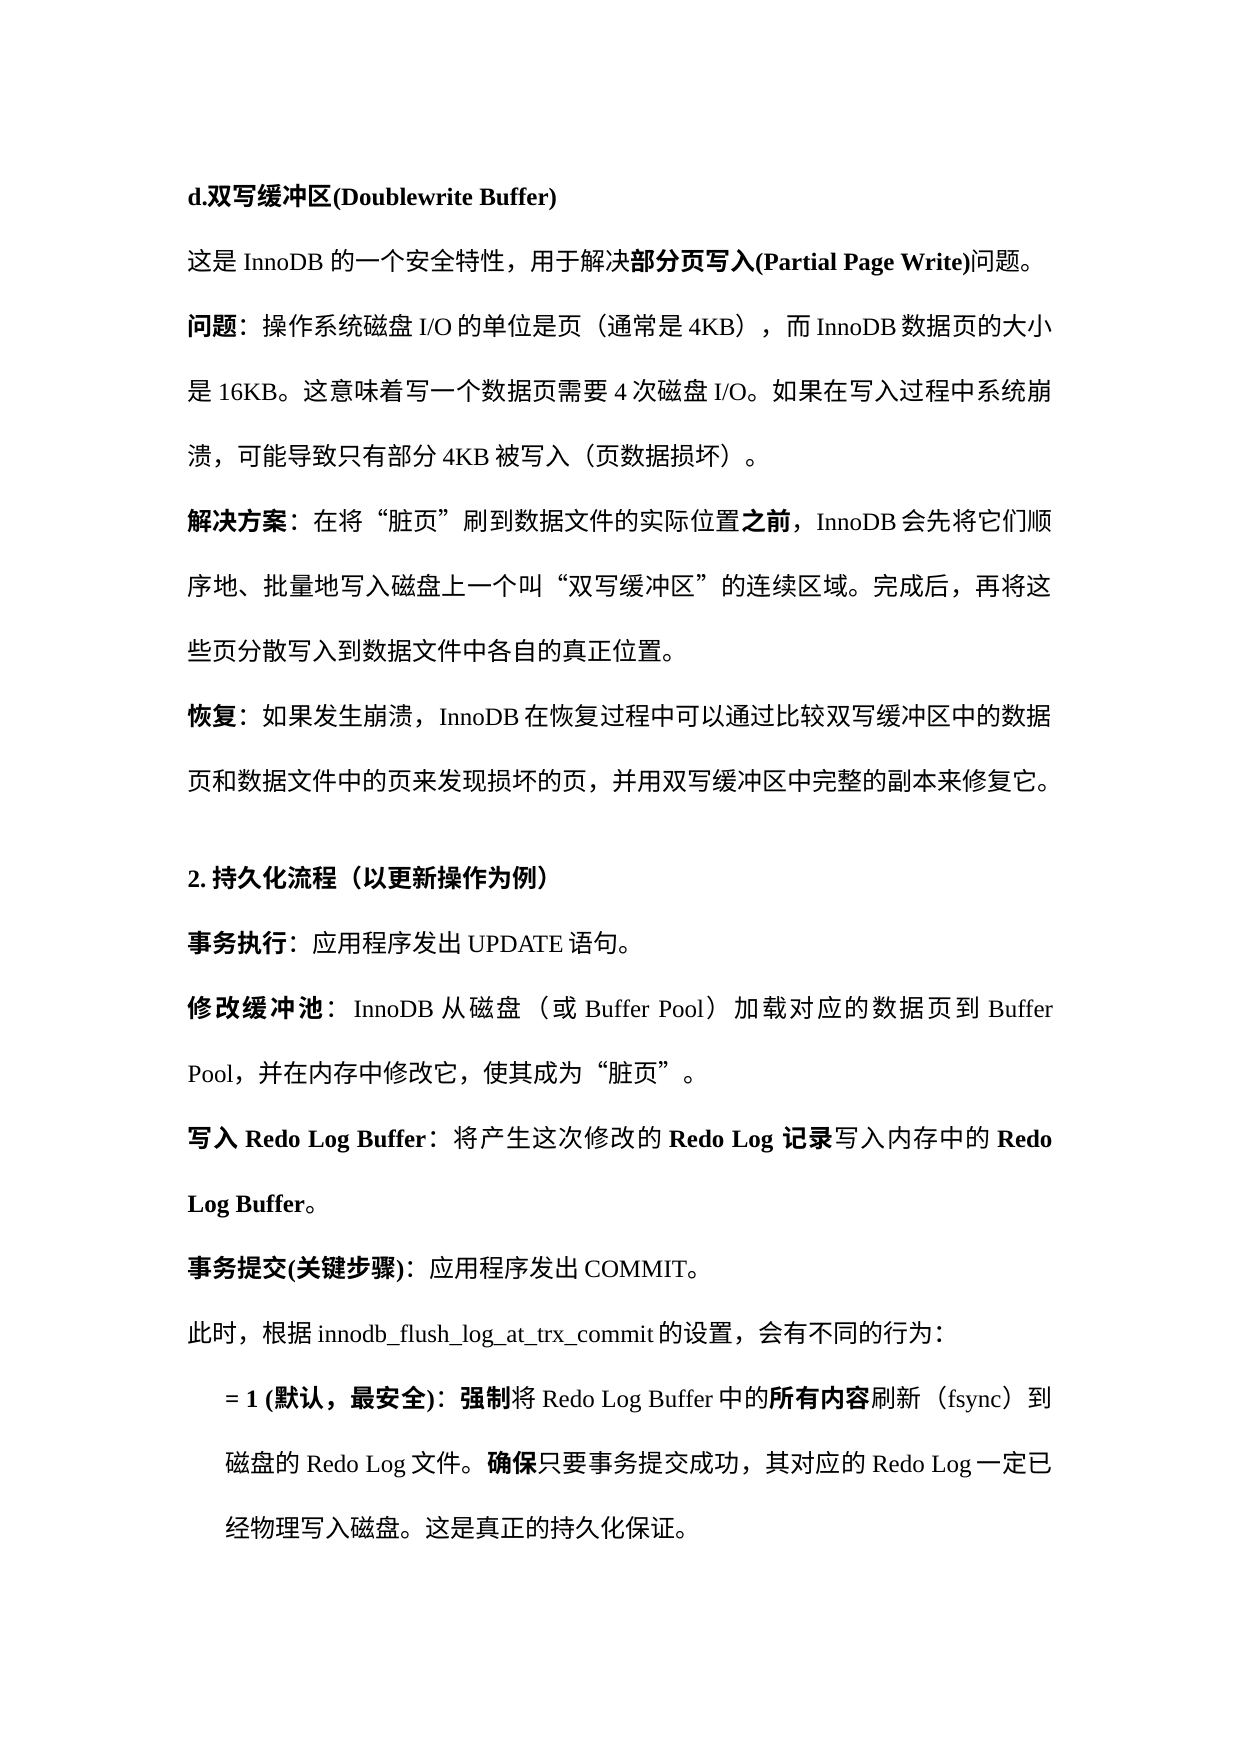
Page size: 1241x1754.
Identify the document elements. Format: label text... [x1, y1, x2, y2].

text 事务执行：应用程序发出UPDATE语句。 [187, 909, 1053, 974]
text 写入Redo Log Buffer：将产生这次修改的Redo Log 记录写入内存中的Redo Log Buffer。 [187, 1104, 1053, 1234]
text 问题：操作系统磁盘I/O的单位是页（通常是4KB），而InnoDB数据页的大小是16KB。这意味着写一个数据页需要4次磁盘I/O。如果在写入过程中系统崩溃，可能导致只有部分4KB被写入（页数据损坏）。 [187, 292, 1053, 487]
text 解决方案：在将“脏页”刷到数据文件的实际位置之前，InnoDB会先将它们顺序地、批量地写入磁盘上一个叫“双写缓冲区”的连续区域。完成后，再将这些页分散写入到数据文件中各自的真正位置。 [187, 487, 1053, 682]
text 这是 InnoDB 的一个安全特性，用于解决部分页写入(Partial Page Write)问题。 [187, 227, 1053, 292]
text 事务提交(关键步骤)：应用程序发出COMMIT。 [187, 1234, 1053, 1299]
text = 1 (默认，最安全)：强制将Redo Log Buffer中的所有内容刷新（fsync）到磁盘的Redo Log文件。确保只要事务提交成功，其对应的Redo Log一定已经物理写入磁盘。这是真正的持久化保证。 [225, 1364, 1053, 1559]
text 恢复：如果发生崩溃，InnoDB在恢复过程中可以通过比较双写缓冲区中的数据页和数据文件中的页来发现损坏的页，并用双写缓冲区中完整的副本来修复它。 [187, 682, 1053, 812]
text 此时，根据innodb_flush_log_at_trx_commit的设置，会有不同的行为： [187, 1299, 1053, 1364]
text d.双写缓冲区(Doublewrite Buffer) [187, 162, 1053, 227]
text 2. 持久化流程（以更新操作为例） [187, 844, 1053, 909]
text 修改缓冲池：InnoDB从磁盘（或Buffer Pool）加载对应的数据页到Buffer Pool，并在内存中修改它，使其成为“脏页”。 [187, 974, 1053, 1104]
